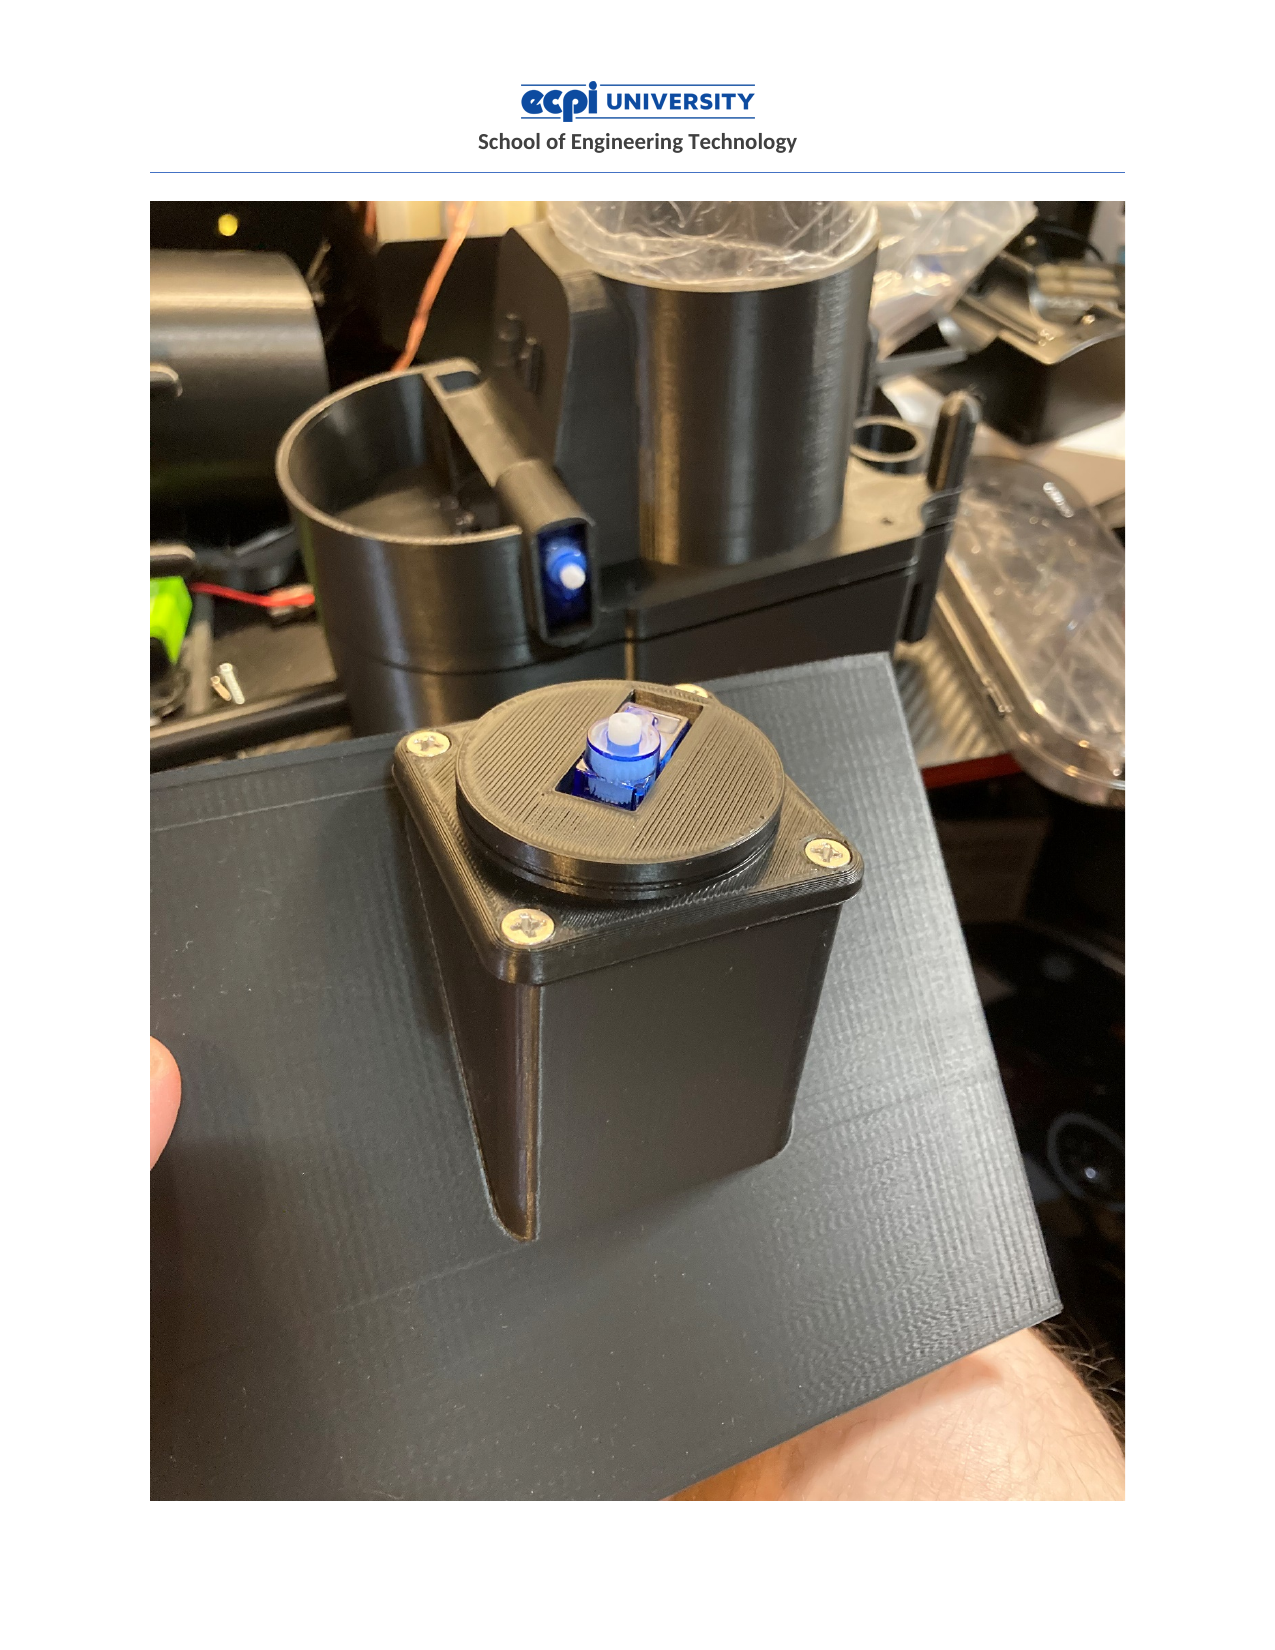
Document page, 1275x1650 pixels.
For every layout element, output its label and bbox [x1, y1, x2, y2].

picture [150, 201, 1125, 1501]
picture [510, 75, 766, 128]
